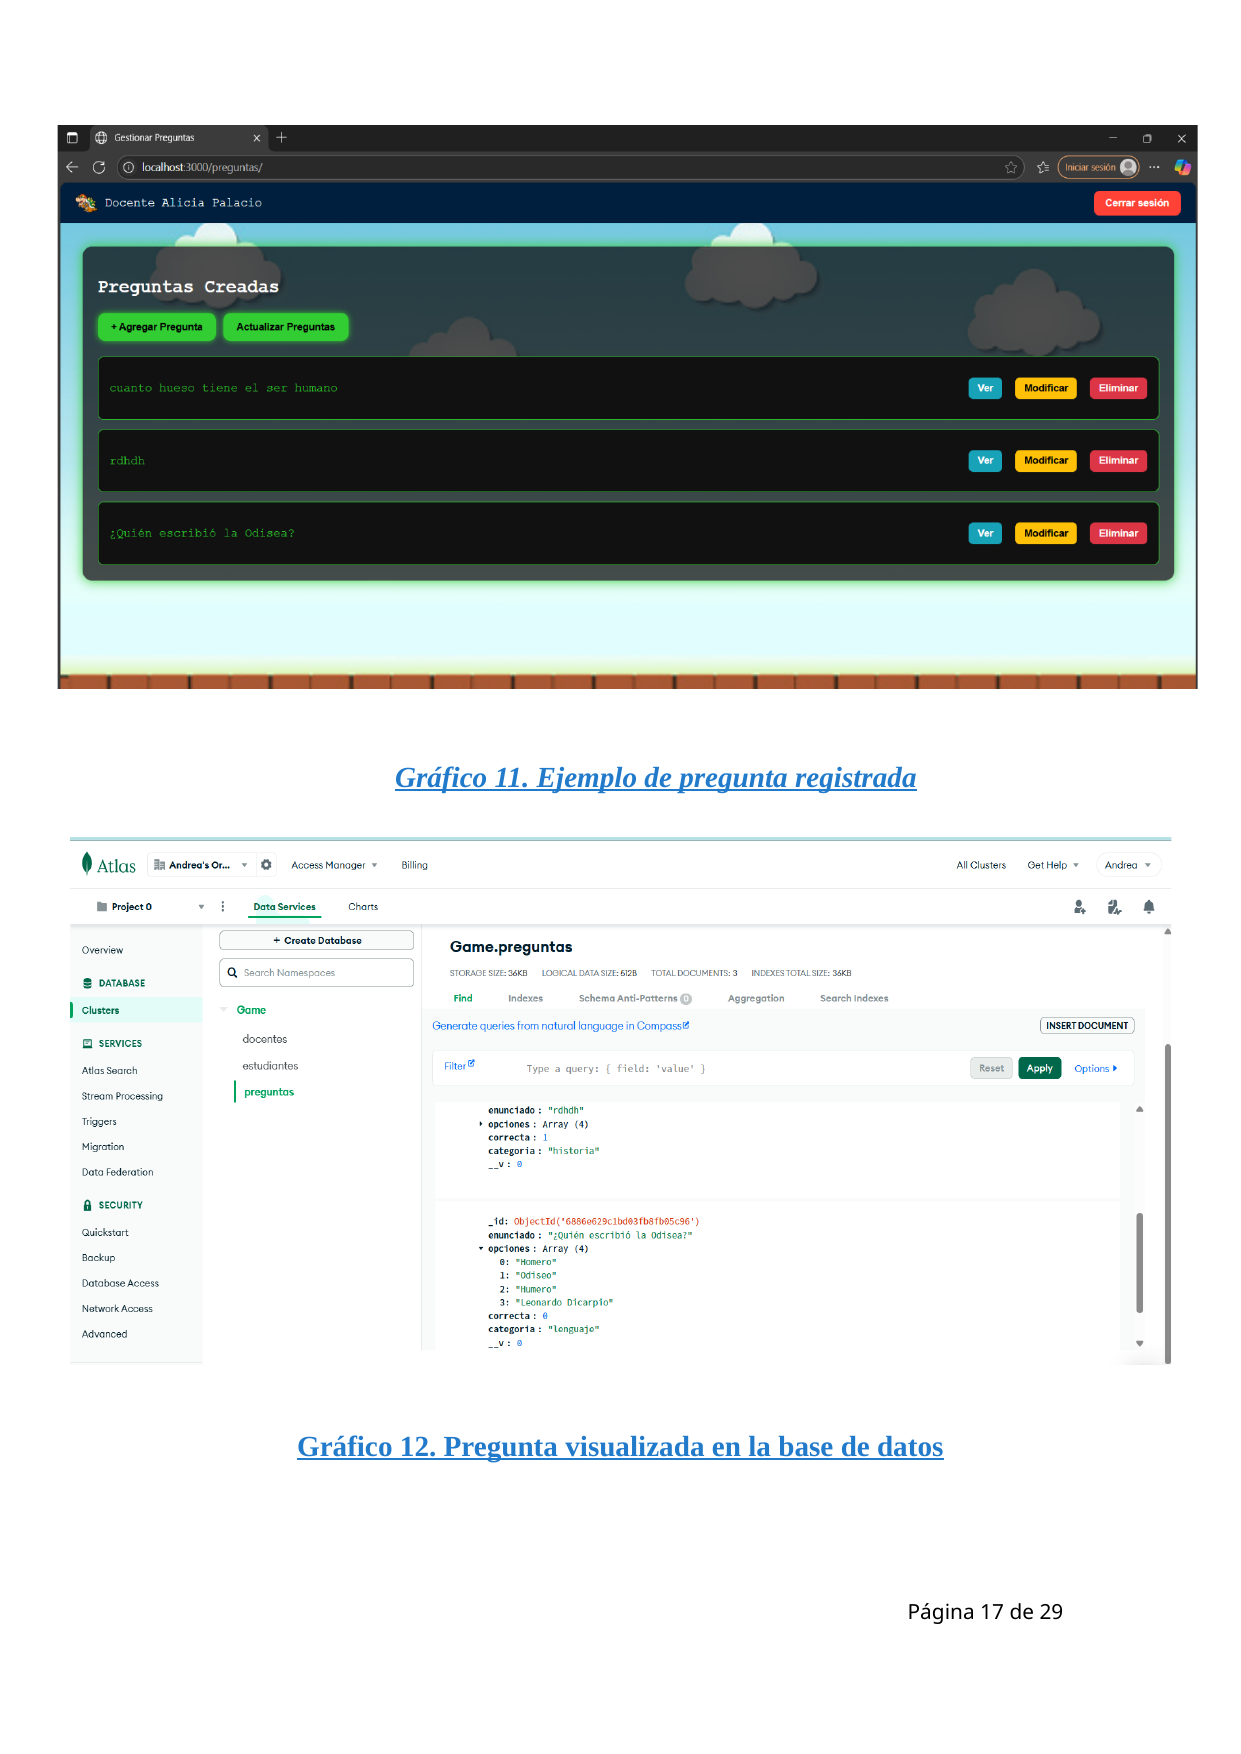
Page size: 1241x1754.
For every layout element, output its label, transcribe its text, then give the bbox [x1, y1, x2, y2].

picture [57, 125, 1198, 689]
text Gráfico 12. Pregunta visualizada en la base de datos [177, 1429, 1063, 1462]
picture [70, 837, 1172, 1365]
text Gráfico 11. Ejemplo de pregunta registrada [177, 760, 1063, 794]
